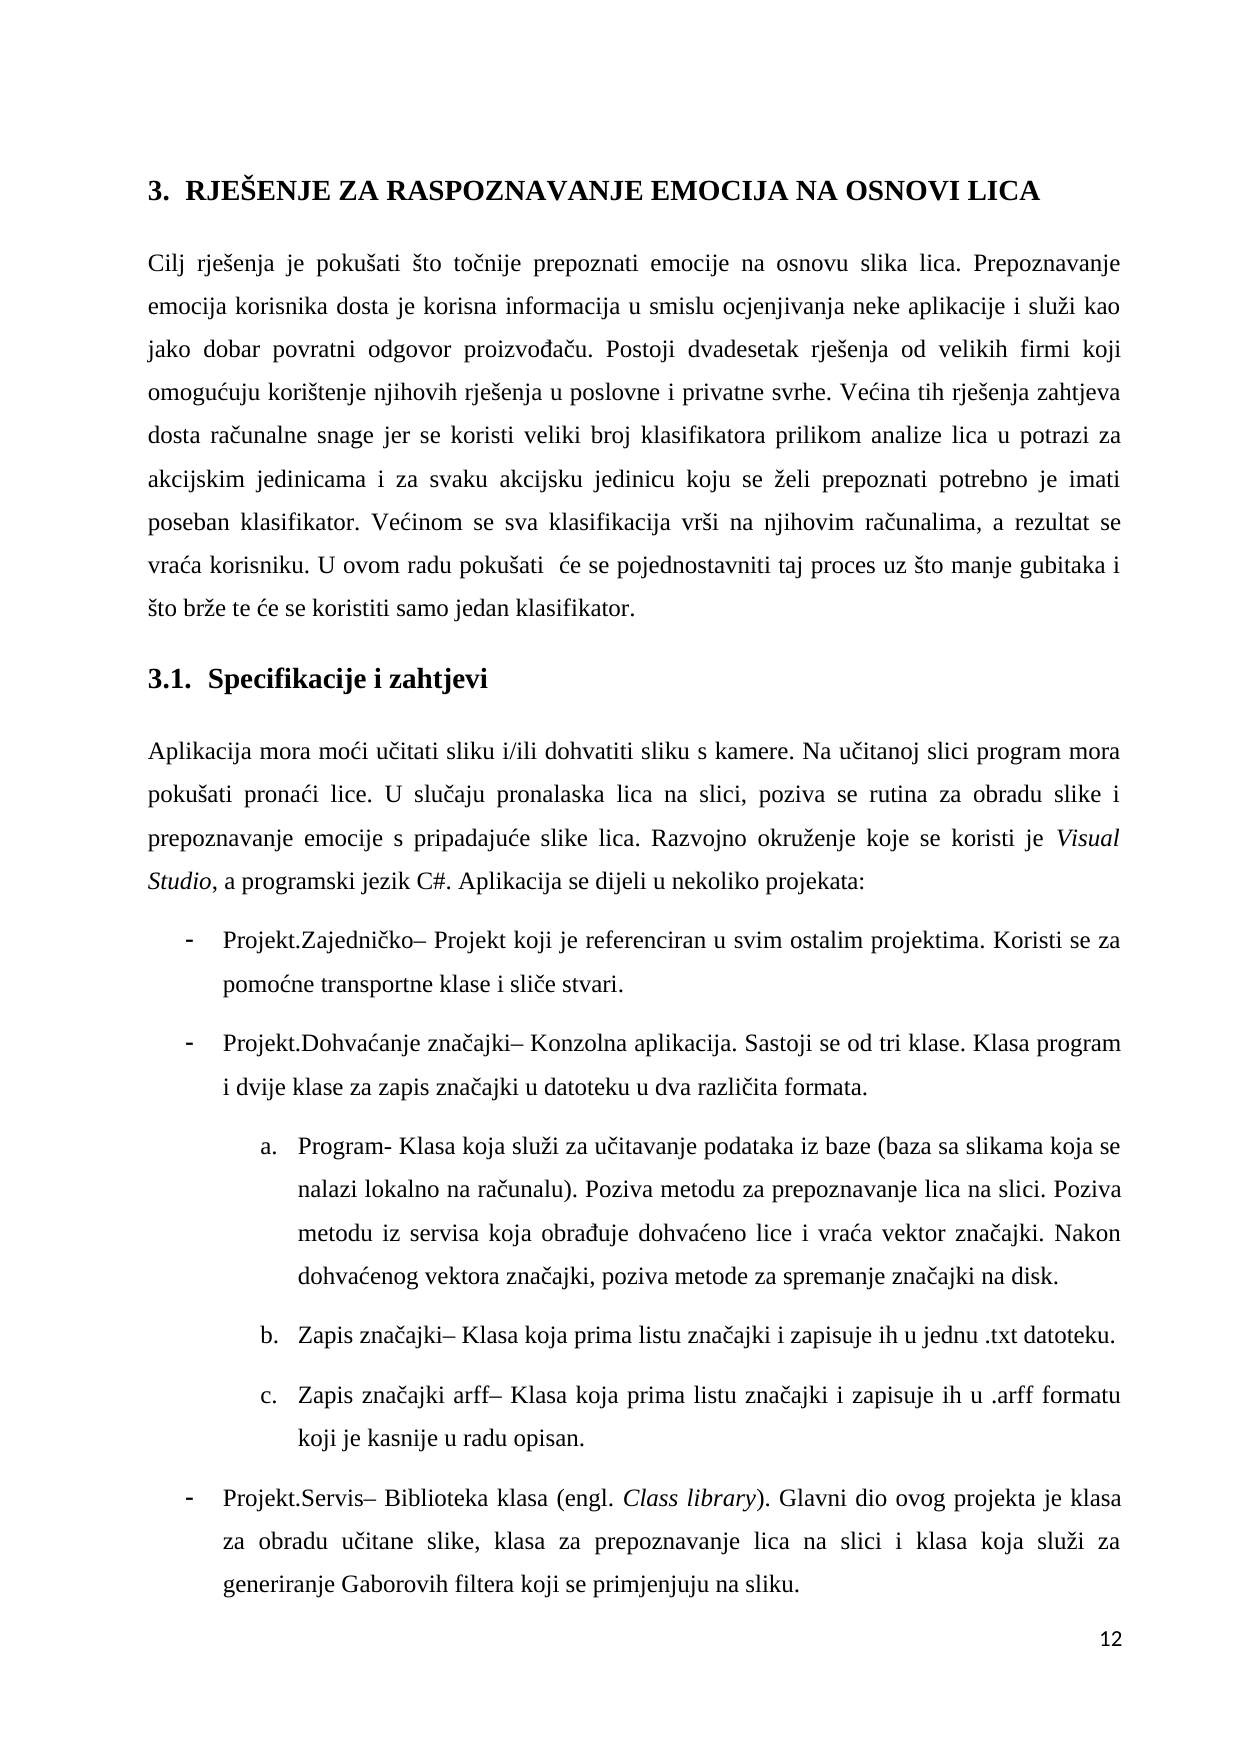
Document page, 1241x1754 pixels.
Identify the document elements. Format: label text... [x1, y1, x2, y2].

text RJEŠENJE ZA RASPOZNAVANJE EMOCIJA NA OSNOVI LICA [148, 173, 1122, 206]
list Zapis značajki– Klasa koja prima listu značajki i zapisuje ih u jednu .txt datoteku. [260, 1321, 1122, 1349]
list Projekt.Dohvaćanje značajki– Konzolna aplikacija. Sastoji se od tri klase. Klasa program i dvije klase za zapis značajki u datoteku u dva različita formata. [185, 1028, 1122, 1100]
list Projekt.Servis– Biblioteka klasa (engl. Class library). Glavni dio ovog projekta je klasa za obradu učitane slike, klasa za prepoznavanje lica na slici i klasa koja služi za generiranje Gaborovih filtera koji se primjenjuju na sliku. [185, 1483, 1122, 1598]
list Program- Klasa koja služi za učitavanje podataka iz baze (baza sa slikama koja se nalazi lokalno na računalu). Poziva metodu za prepoznavanje lica na slici. Poziva metodu iz servisa koja obrađuje dohvaćeno lice i vraća vektor značajki. Nakon dohvaćenog vektora značajki, poziva metode za spremanje značajki na disk. [260, 1131, 1122, 1289]
list Projekt.Zajedničko– Projekt koji je referenciran u svim ostalim projektima. Koristi se za pomoćne transportne klase i sliče stvari. [185, 926, 1122, 997]
text Specifikacije i zahtjevi [148, 661, 1122, 695]
list Zapis značajki arff– Klasa koja prima listu značajki i zapisuje ih u .arff formatu koji je kasnije u radu opisan. [260, 1380, 1122, 1452]
text Cilj rješenja je pokušati što točnije prepoznati emocije na osnovu slika lica. Prepoznavanje emocija korisnika dosta je korisna informacija u smislu ocjenjivanja neke aplikacije i služi kao jako dobar povratni odgovor proizvođaču. Postoji dvadesetak rješenja od velikih firmi koji omogućuju korištenje njihovih rješenja u poslovne i privatne svrhe. Većina tih rješenja zahtjeva dosta računalne snage jer se koristi veliki broj klasifikatora prilikom analize lica u potrazi za akcijskim jedinicama i za svaku akcijsku jedinicu koju se želi prepoznati potrebno je imati poseban klasifikator. Većinom se sva klasifikacija vrši na njihovim računalima, a rezultat se vraća korisniku. U ovom radu pokušati će se pojednostavniti taj proces uz što manje gubitaka i što brže te će se koristiti samo jedan klasifikator. [148, 248, 1122, 622]
text Aplikacija mora moći učitati sliku i/ili dohvatiti sliku s kamere. Na učitanoj slici program mora pokušati pronaći lice. U slučaju pronalaska lica na slici, poziva se rutina za obradu slike i prepoznavanje emocije s pripadajuće slike lica. Razvojno okruženje koje se koristi je Visual Studio, a programski jezik C#. Aplikacija se dijeli u nekoliko projekata: [148, 736, 1122, 894]
